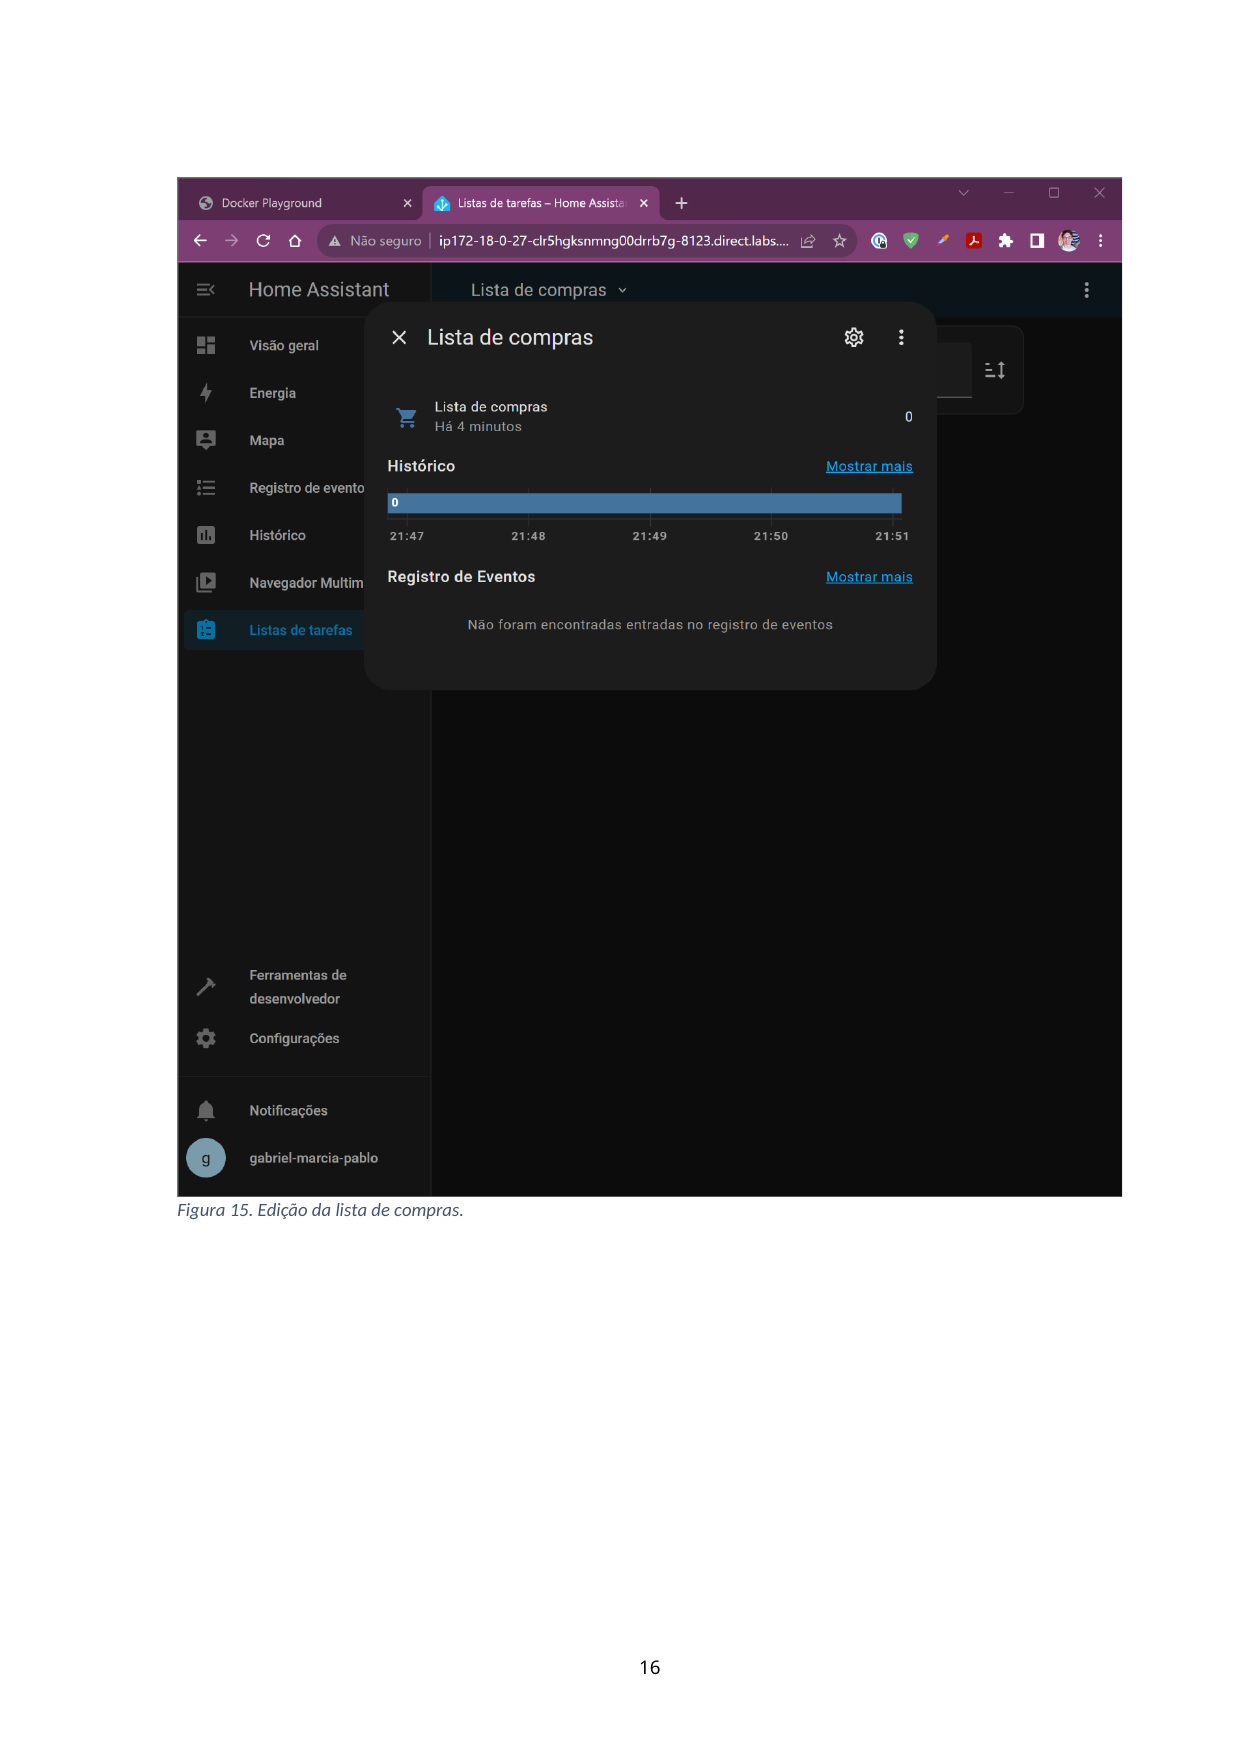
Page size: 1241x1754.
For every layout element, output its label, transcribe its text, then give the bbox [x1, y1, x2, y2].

picture [177, 177, 1123, 1197]
text Figura 15. Edição da lista de compras. [177, 1198, 1122, 1221]
